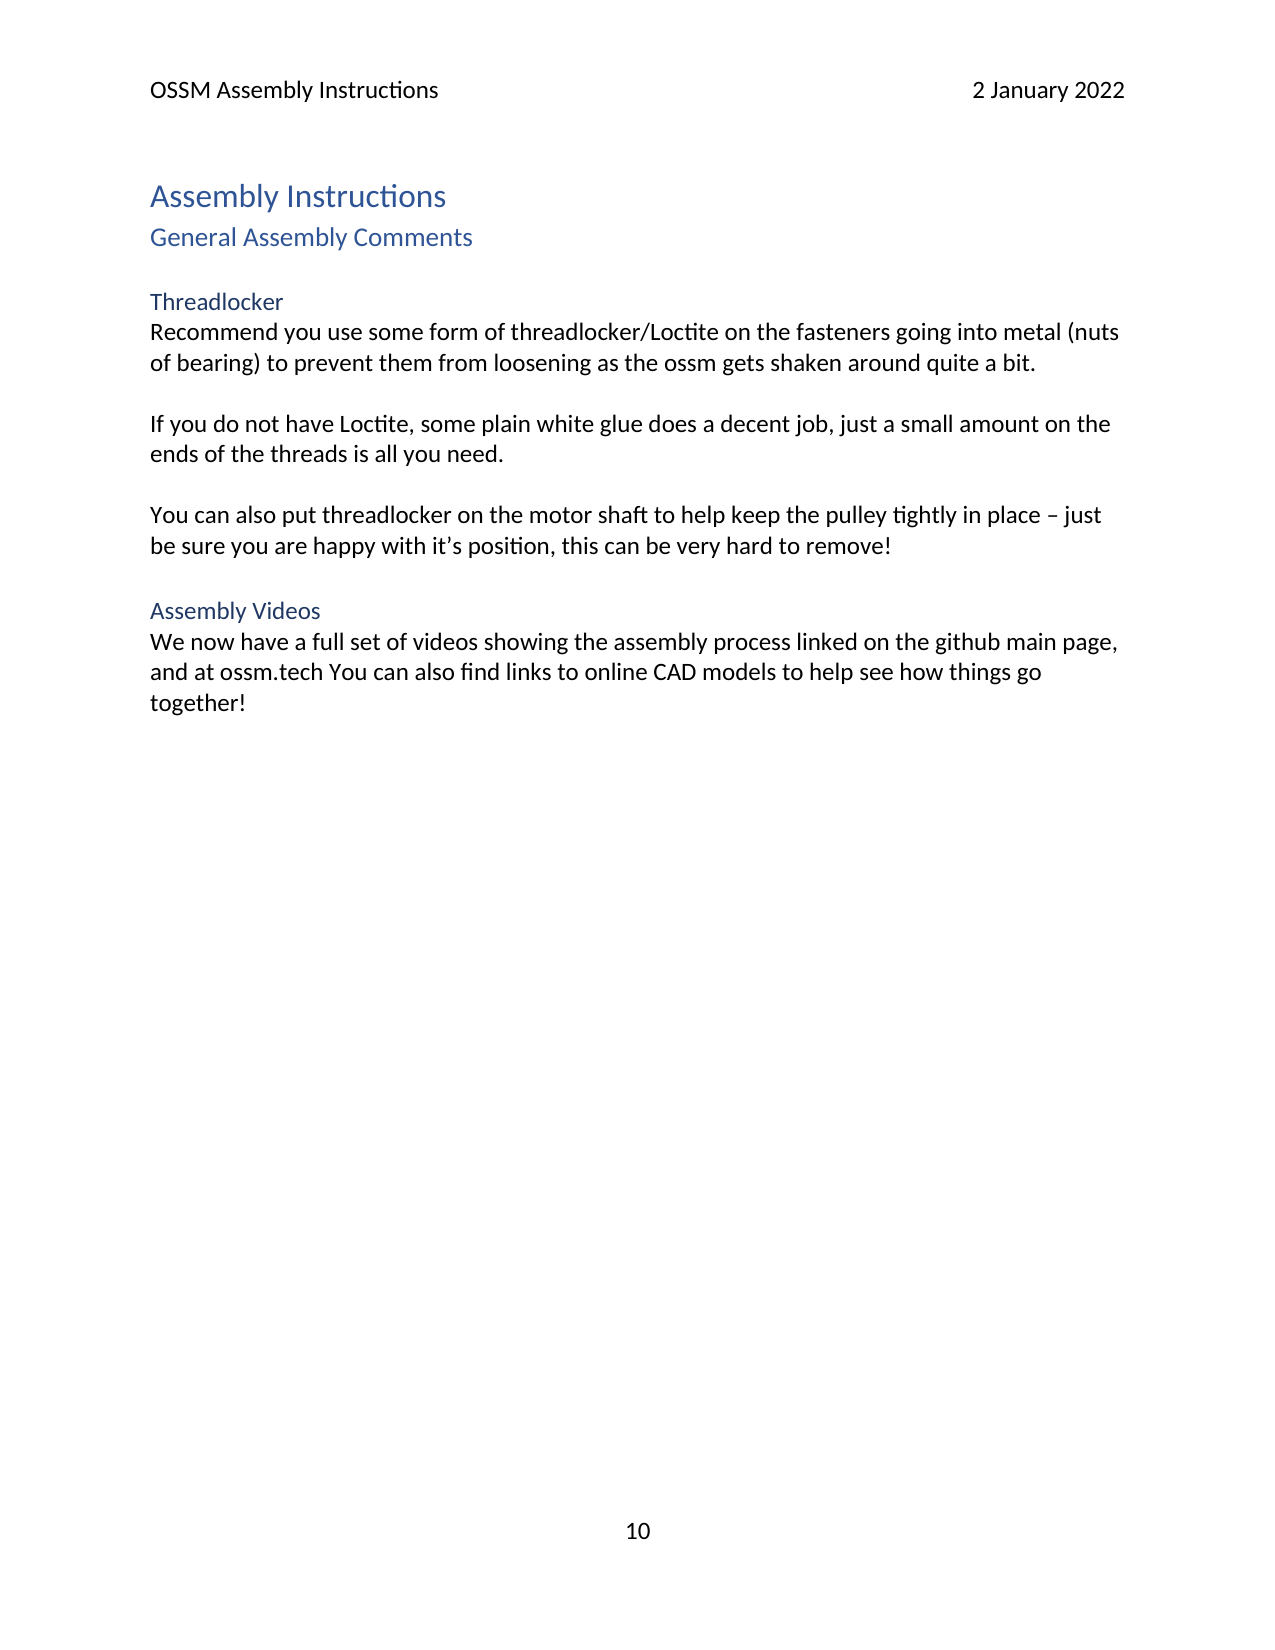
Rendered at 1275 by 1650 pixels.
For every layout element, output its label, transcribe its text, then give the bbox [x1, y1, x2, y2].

text Recommend you use some form of threadlocker/Loctite on the fasteners going into metal (nuts of bearing) to prevent them from loosening as the ossm gets shaken around quite a bit. [150, 316, 1125, 377]
text We now have a full set of videos showing the assembly process linked on the github main page, and at ossm.tech You can also find links to online CAD models to help see how things go together! [150, 626, 1125, 717]
text You can also put threadlocker on the motor shaft to help keep the pulley tightly in place – just be sure you are happy with it’s position, this can be very hard to remove! [150, 499, 1125, 561]
subtitle Threadlocker [150, 286, 1125, 316]
text If you do not have Loctite, some plain white glue does a decent job, just a small amount on the ends of the threads is all you need. [150, 408, 1125, 469]
subtitle General Assembly Comments [150, 220, 1125, 253]
subtitle Assembly Videos [150, 595, 1125, 626]
subtitle Assembly Instructions [150, 175, 1125, 216]
